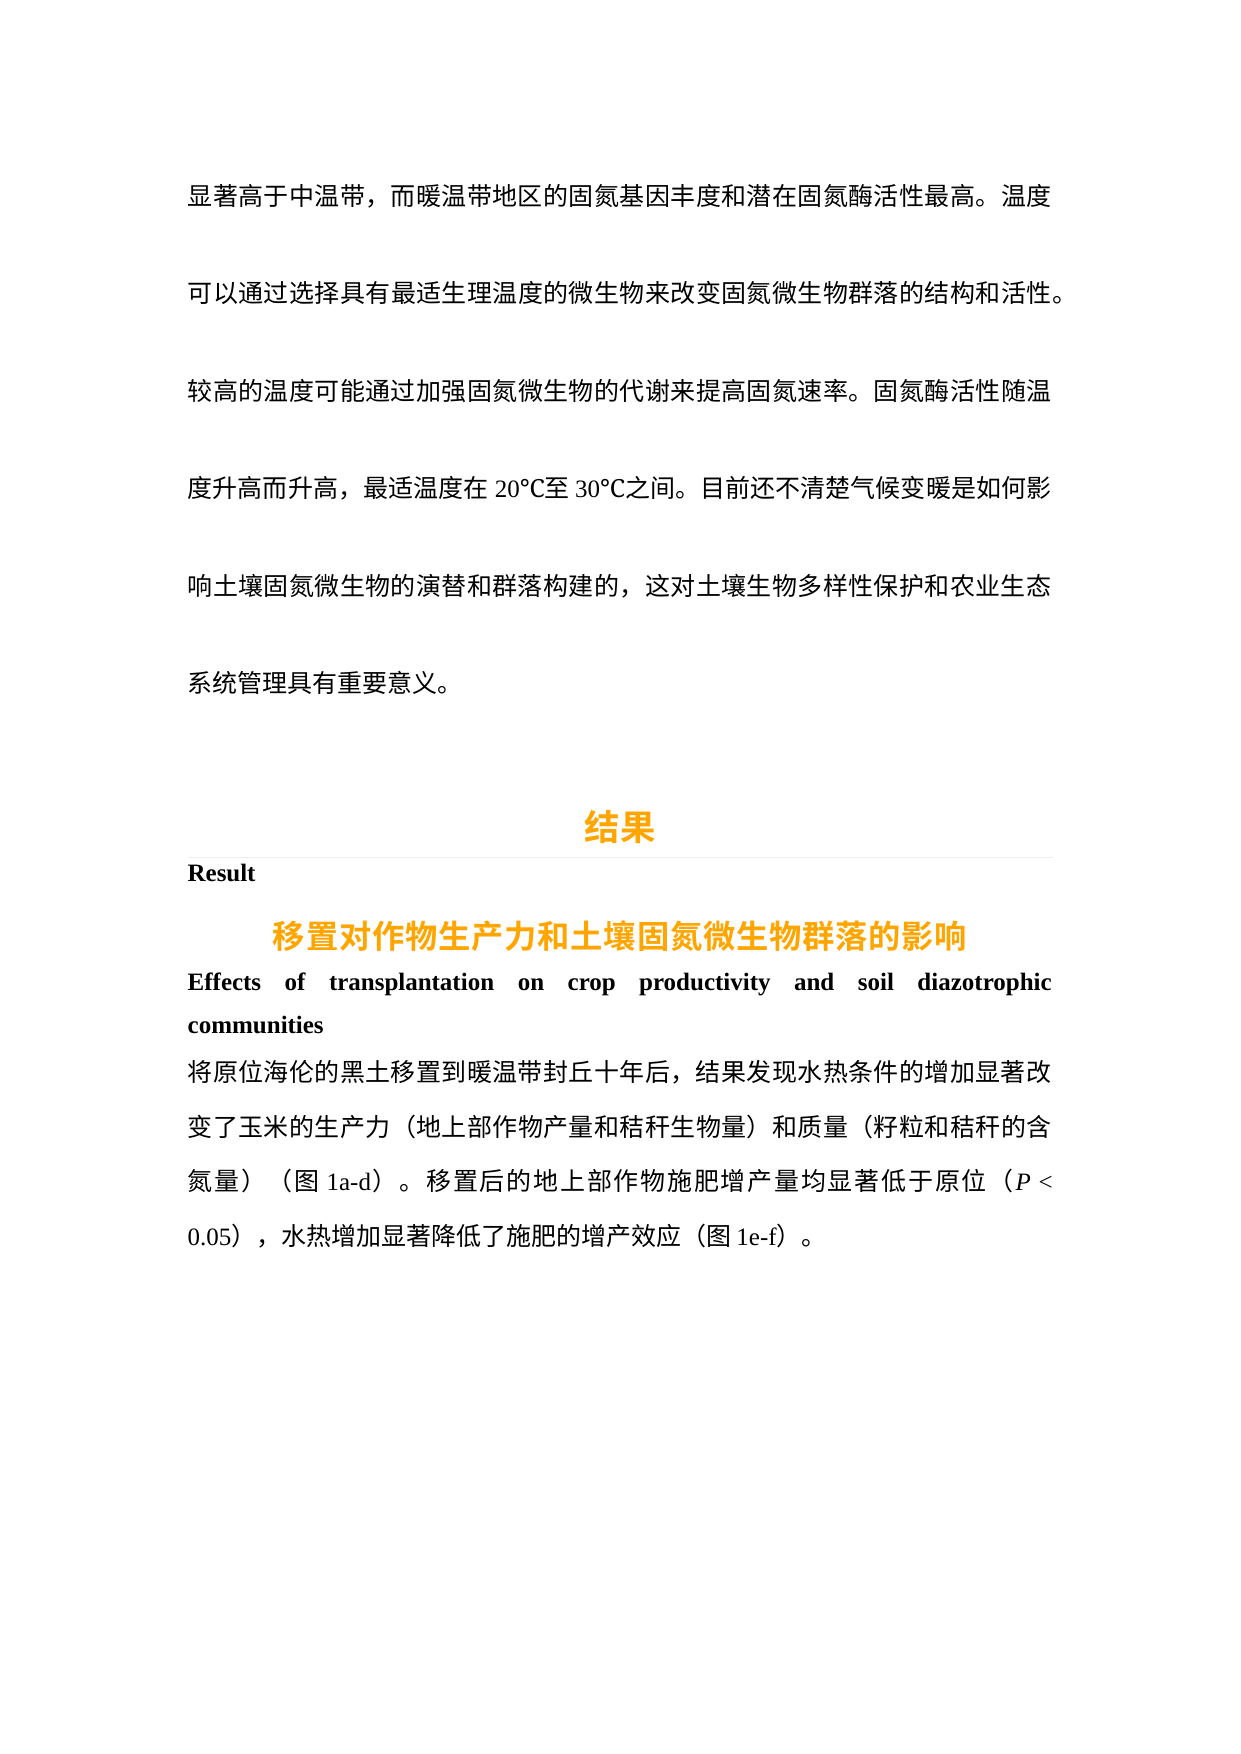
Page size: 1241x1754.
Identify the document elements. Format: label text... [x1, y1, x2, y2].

text 结果 [187, 792, 1053, 858]
text 移置对作物生产力和土壤固氮微生物群落的影响 [187, 902, 1053, 967]
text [187, 162, 1053, 714]
text Result [187, 858, 1053, 887]
text 将原位海伦的黑土移置到暖温带封丘十年后，结果发现水热条件的增加显著改变了玉米的生产力（地上部作物产量和秸秆生物量）和质量（籽粒和秸秆的含氮量）（图1a-d）。移置后的地上部作物施肥增产量均显著低于原位（P < 0.05），水热增加显著降低了施肥的增产效应（图1e-f）。 [187, 1053, 1053, 1252]
text Effects of transplantation on crop productivity and soil diazotrophic communities [187, 967, 1053, 1038]
